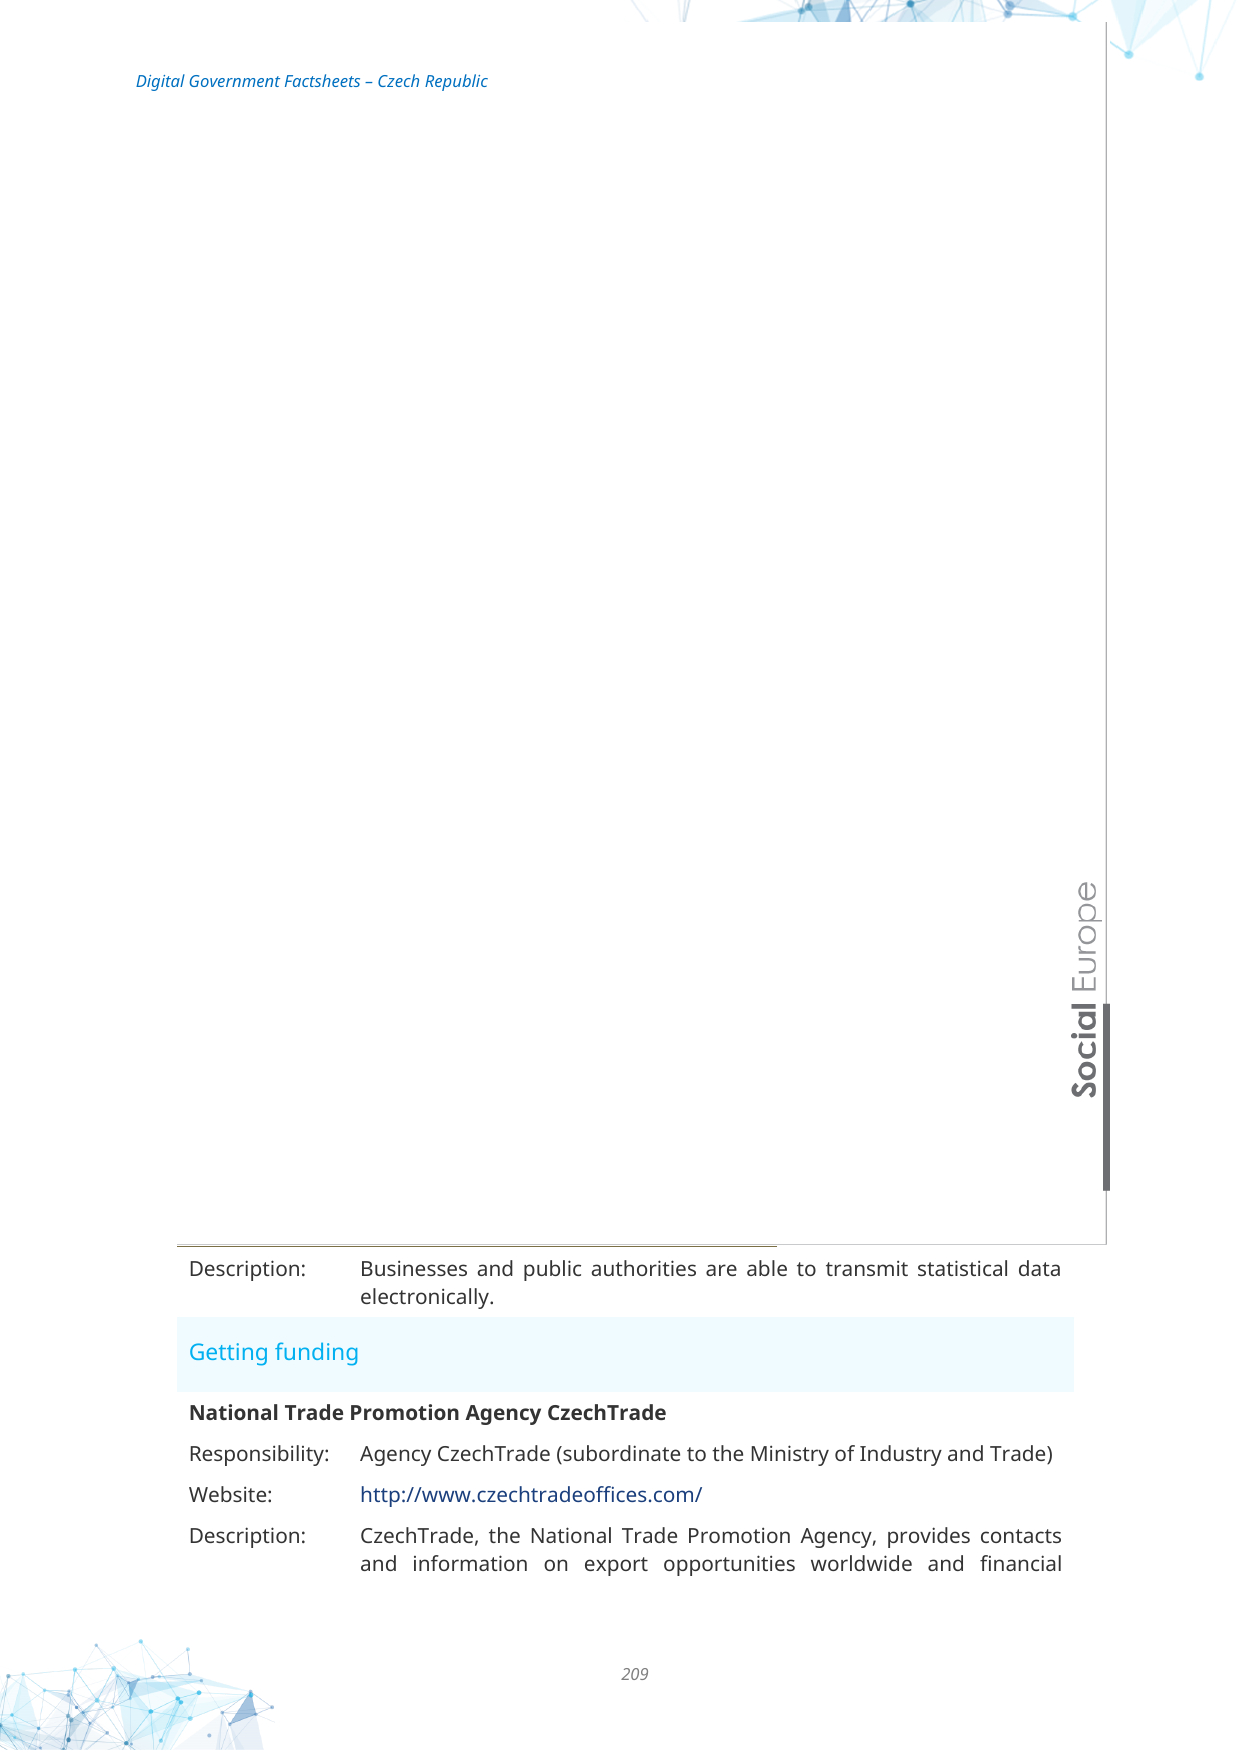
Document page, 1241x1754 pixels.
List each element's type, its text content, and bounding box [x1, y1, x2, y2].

table_cell Description: [177, 1248, 349, 1317]
table_cell Website: [177, 1474, 349, 1515]
table_cell Description: [177, 1515, 349, 1584]
table_cell Getting funding [177, 1317, 1074, 1392]
table_cell http://www.czechtradeoffices.com/ [349, 1474, 1074, 1515]
table_cell CzechTrade, the National Trade Promotion Agency, provides contacts and information on export opportunities worldwide and financial assistance towards market research, export catalogues and establishment of business contacts. [349, 1515, 1074, 1584]
table_cell Businesses and public authorities are able to transmit statistical data electronically. [349, 1248, 1074, 1317]
table_cell Responsibility: [177, 1433, 349, 1474]
table_cell Agency CzechTrade (subordinate to the Ministry of Industry and Trade) [349, 1433, 1074, 1474]
table_cell National Trade Promotion Agency CzechTrade [177, 1392, 1074, 1433]
picture [177, 22, 1110, 1245]
